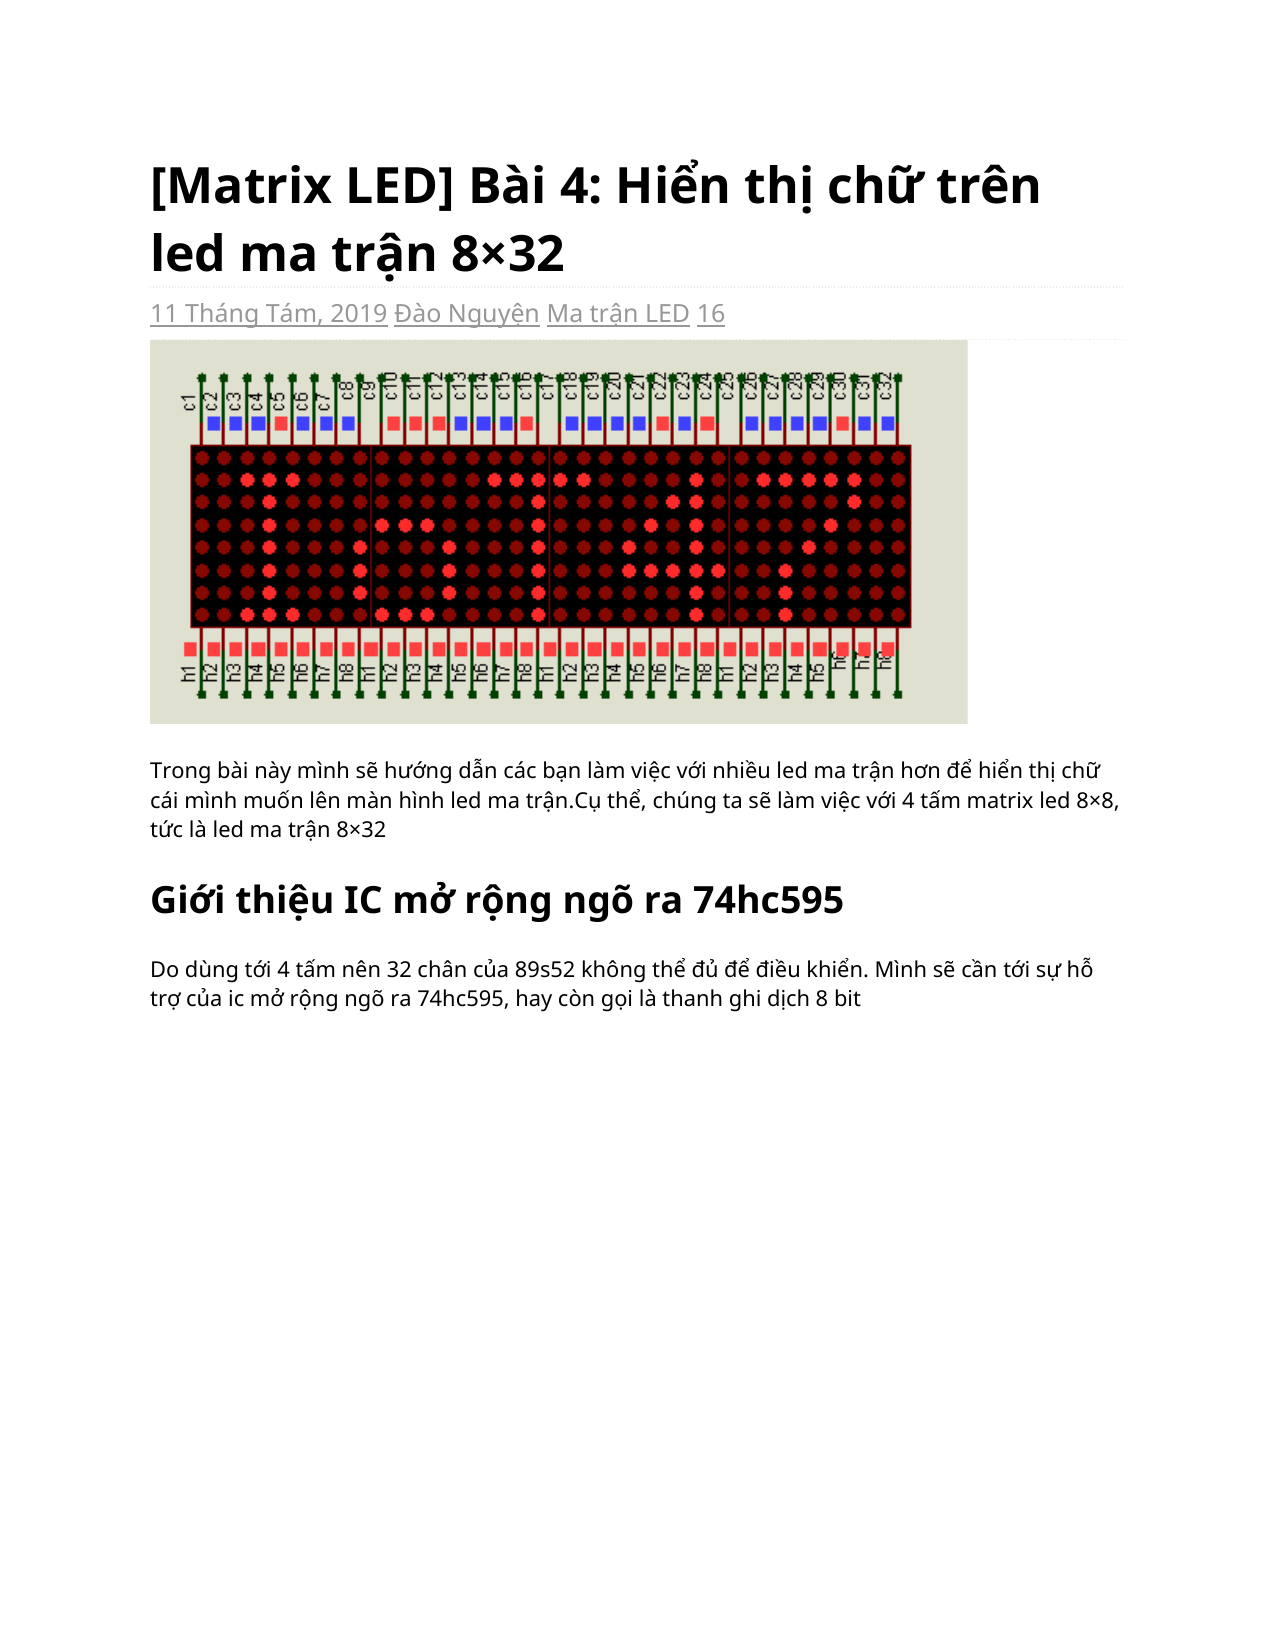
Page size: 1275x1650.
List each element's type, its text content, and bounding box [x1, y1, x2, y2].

text Trong bài này mình sẽ hướng dẫn các bạn làm việc với nhiều led ma trận hơn để hiển thị chữ cái mình muốn lên màn hình led ma trận.Cụ thể, chúng ta sẽ làm việc với 4 tấm matrix led 8×8, tức là led ma trận 8×32 [150, 755, 1125, 844]
subtitle [Matrix LED] Bài 4: Hiển thị chữ trên led ma trận 8×32 [150, 150, 1125, 286]
text Do dùng tới 4 tấm nên 32 chân của 89s52 không thể đủ để điều khiển. Mình sẽ cần tới sự hỗ trợ của ic mở rộng ngõ ra 74hc595, hay còn gọi là thanh ghi dịch 8 bit [150, 953, 1125, 1013]
text 11 Tháng Tám, 2019 Đào Nguyện Ma trận LED 16 [150, 286, 1125, 340]
subtitle Giới thiệu IC mở rộng ngõ ra 74hc595 [150, 873, 1125, 924]
picture [150, 340, 968, 724]
